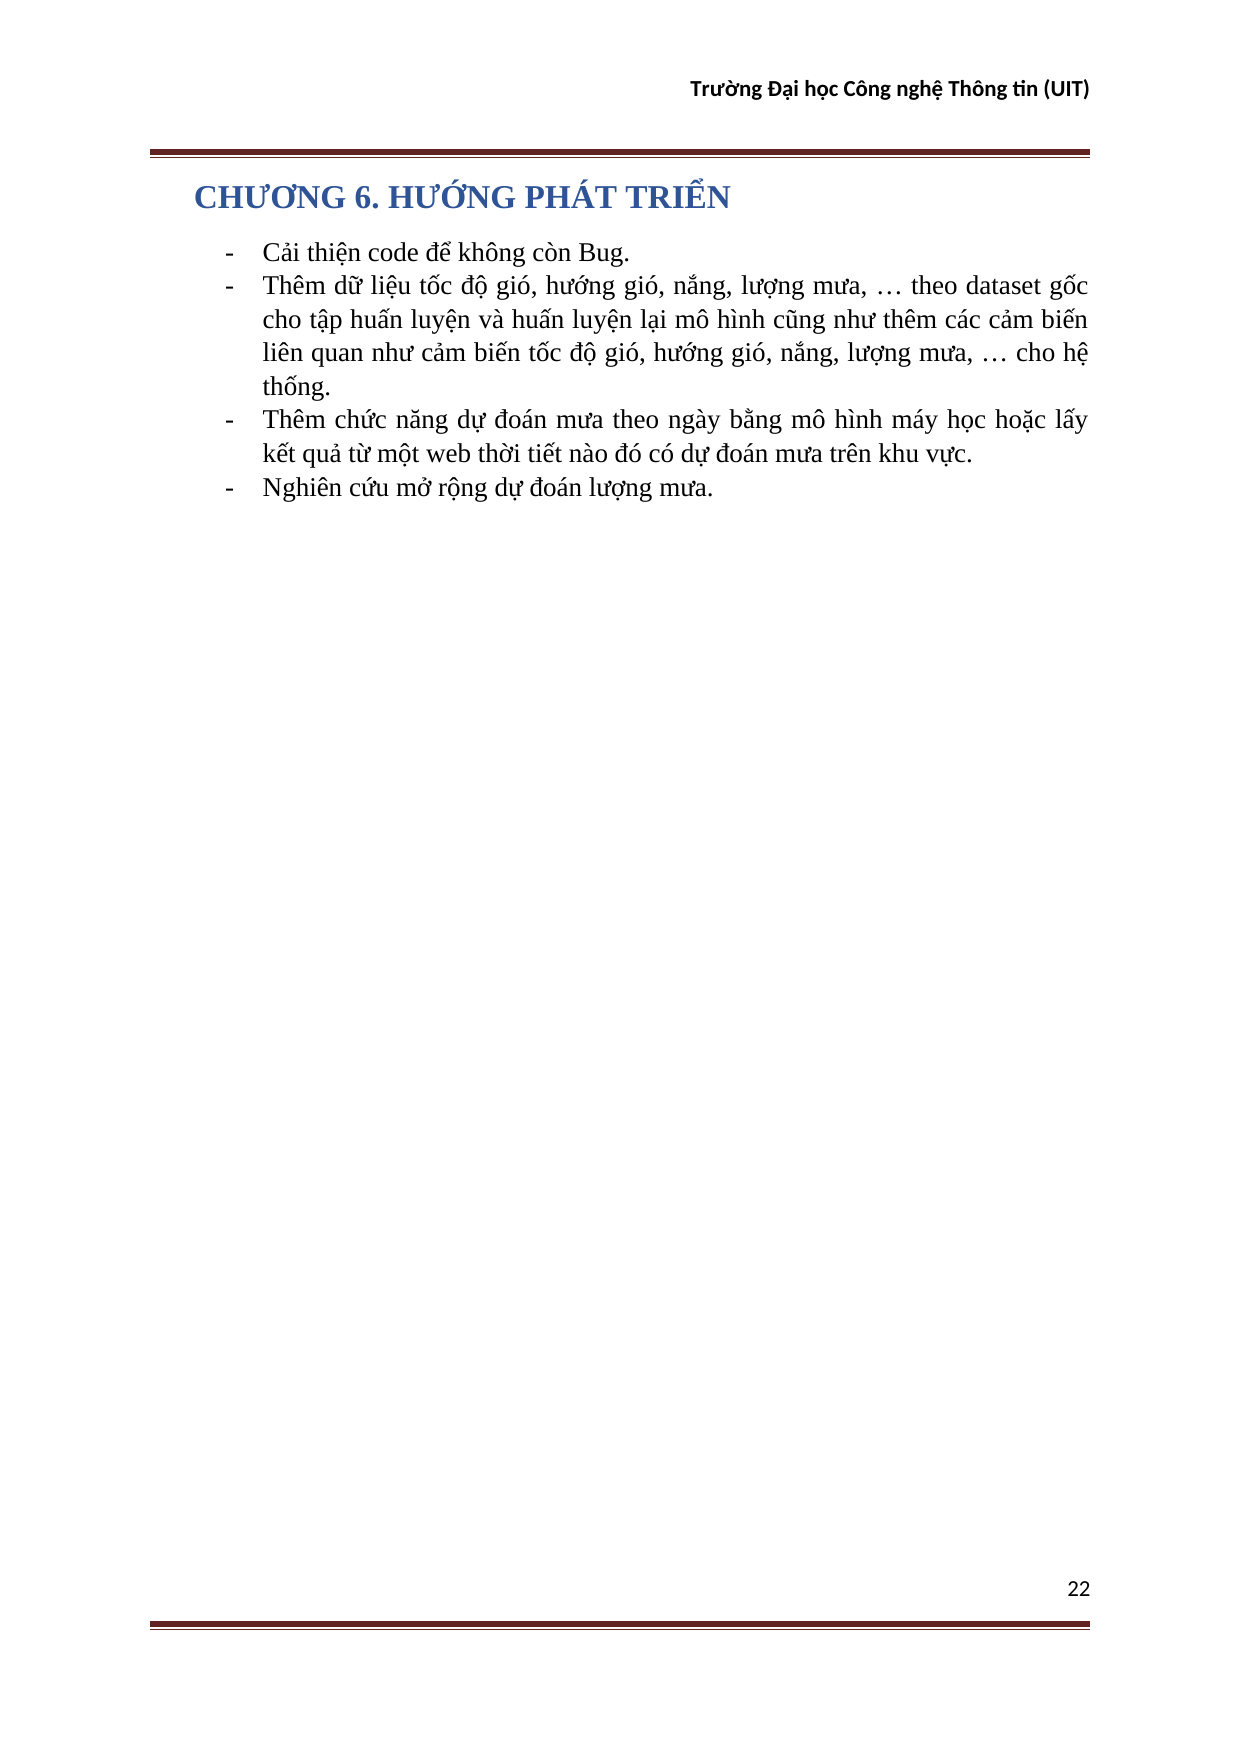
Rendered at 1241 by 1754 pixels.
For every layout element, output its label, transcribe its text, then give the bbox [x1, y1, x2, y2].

list Nghiên cứu mở rộng dự đoán lượng mưa. [225, 471, 1090, 502]
list Thêm chức năng dự đoán mưa theo ngày bằng mô hình máy học hoặc lấy kết quả từ một web thời tiết nào đó có dự đoán mưa trên khu vực. [225, 404, 1090, 468]
list Cải thiện code để không còn Bug. [225, 236, 1090, 267]
list Thêm dữ liệu tốc độ gió, hướng gió, nắng, lượng mưa, … theo dataset gốc cho tập huấn luyện và huấn luyện lại mô hình cũng như thêm các cảm biến liên quan như cảm biến tốc độ gió, hướng gió, nắng, lượng mưa, … cho hệ thống. [225, 269, 1090, 401]
subtitle CHƯƠNG 6. HƯỚNG PHÁT TRIỂN [194, 178, 1090, 216]
